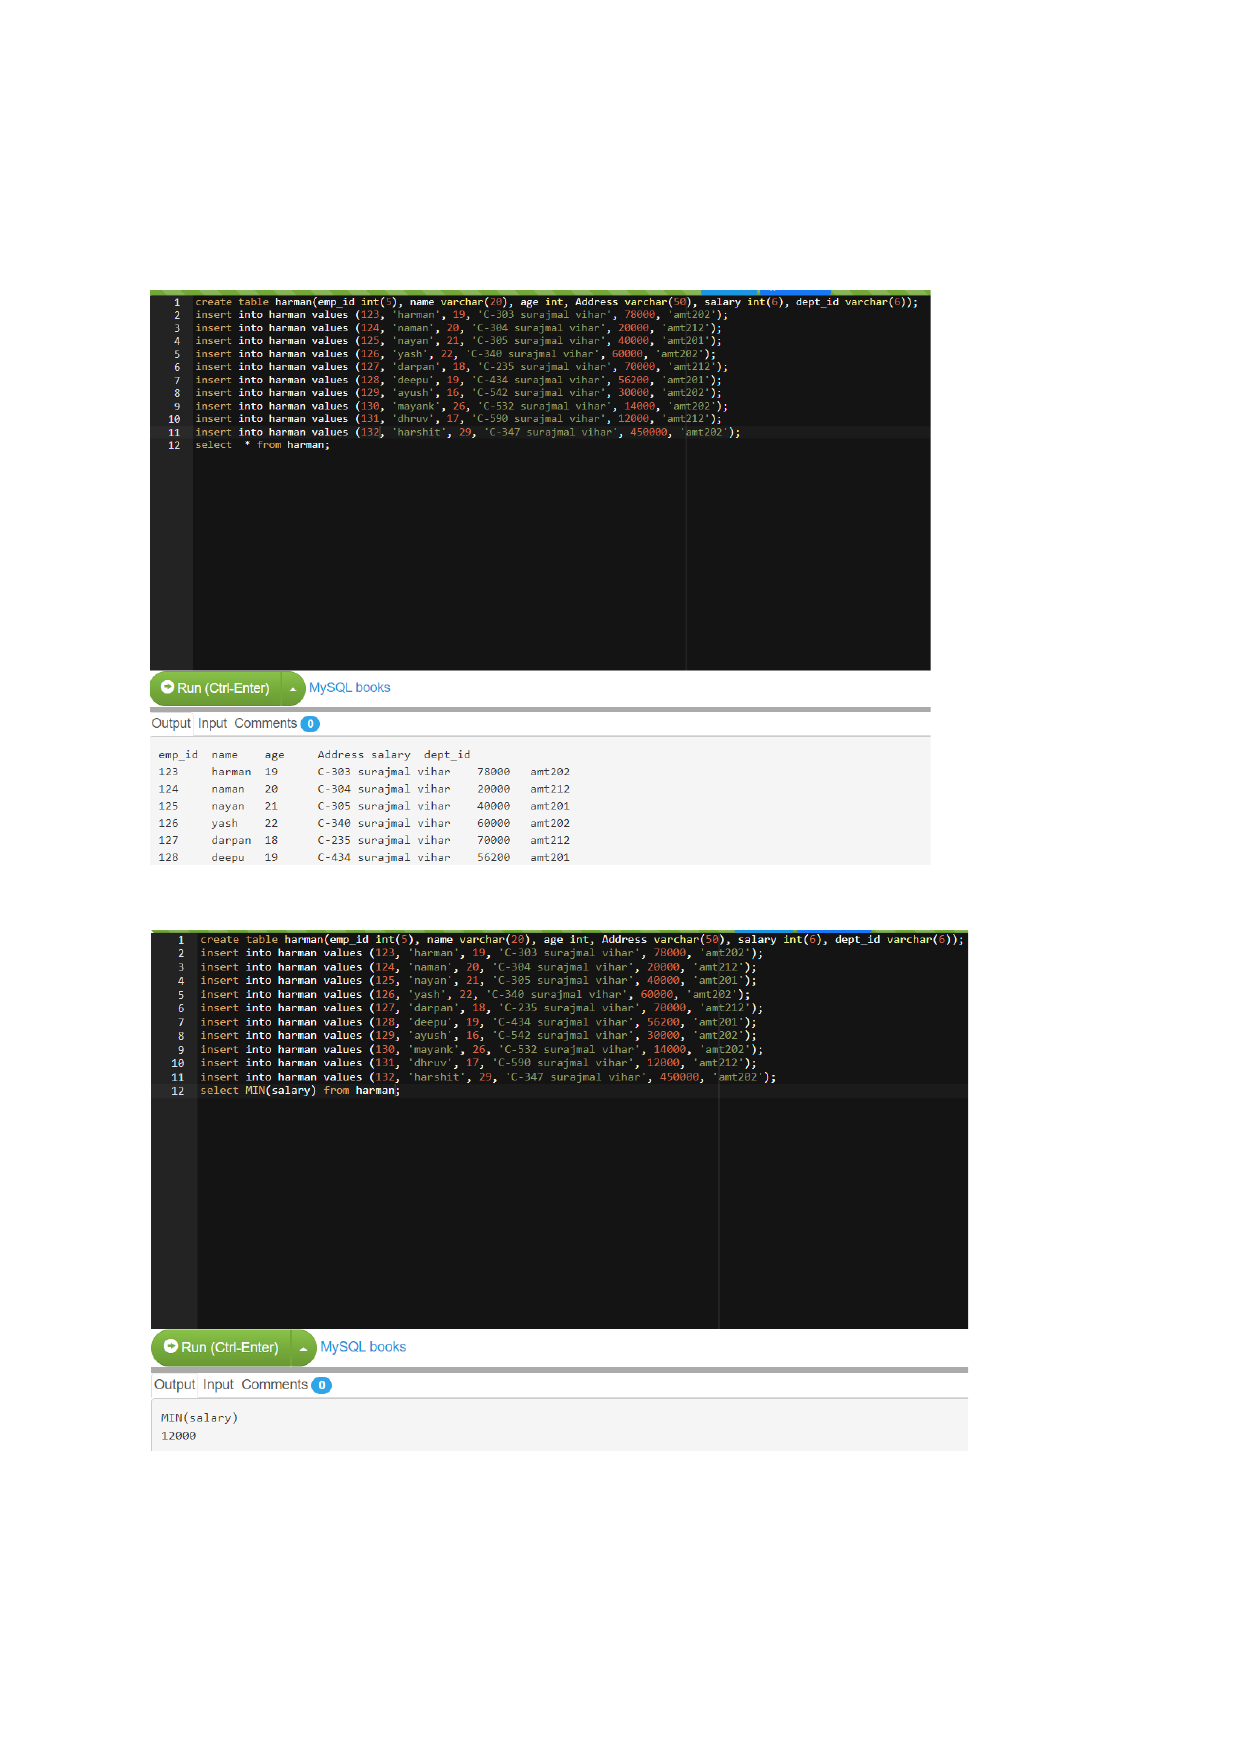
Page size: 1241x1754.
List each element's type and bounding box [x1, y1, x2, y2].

picture [150, 930, 969, 1451]
picture [150, 290, 931, 865]
